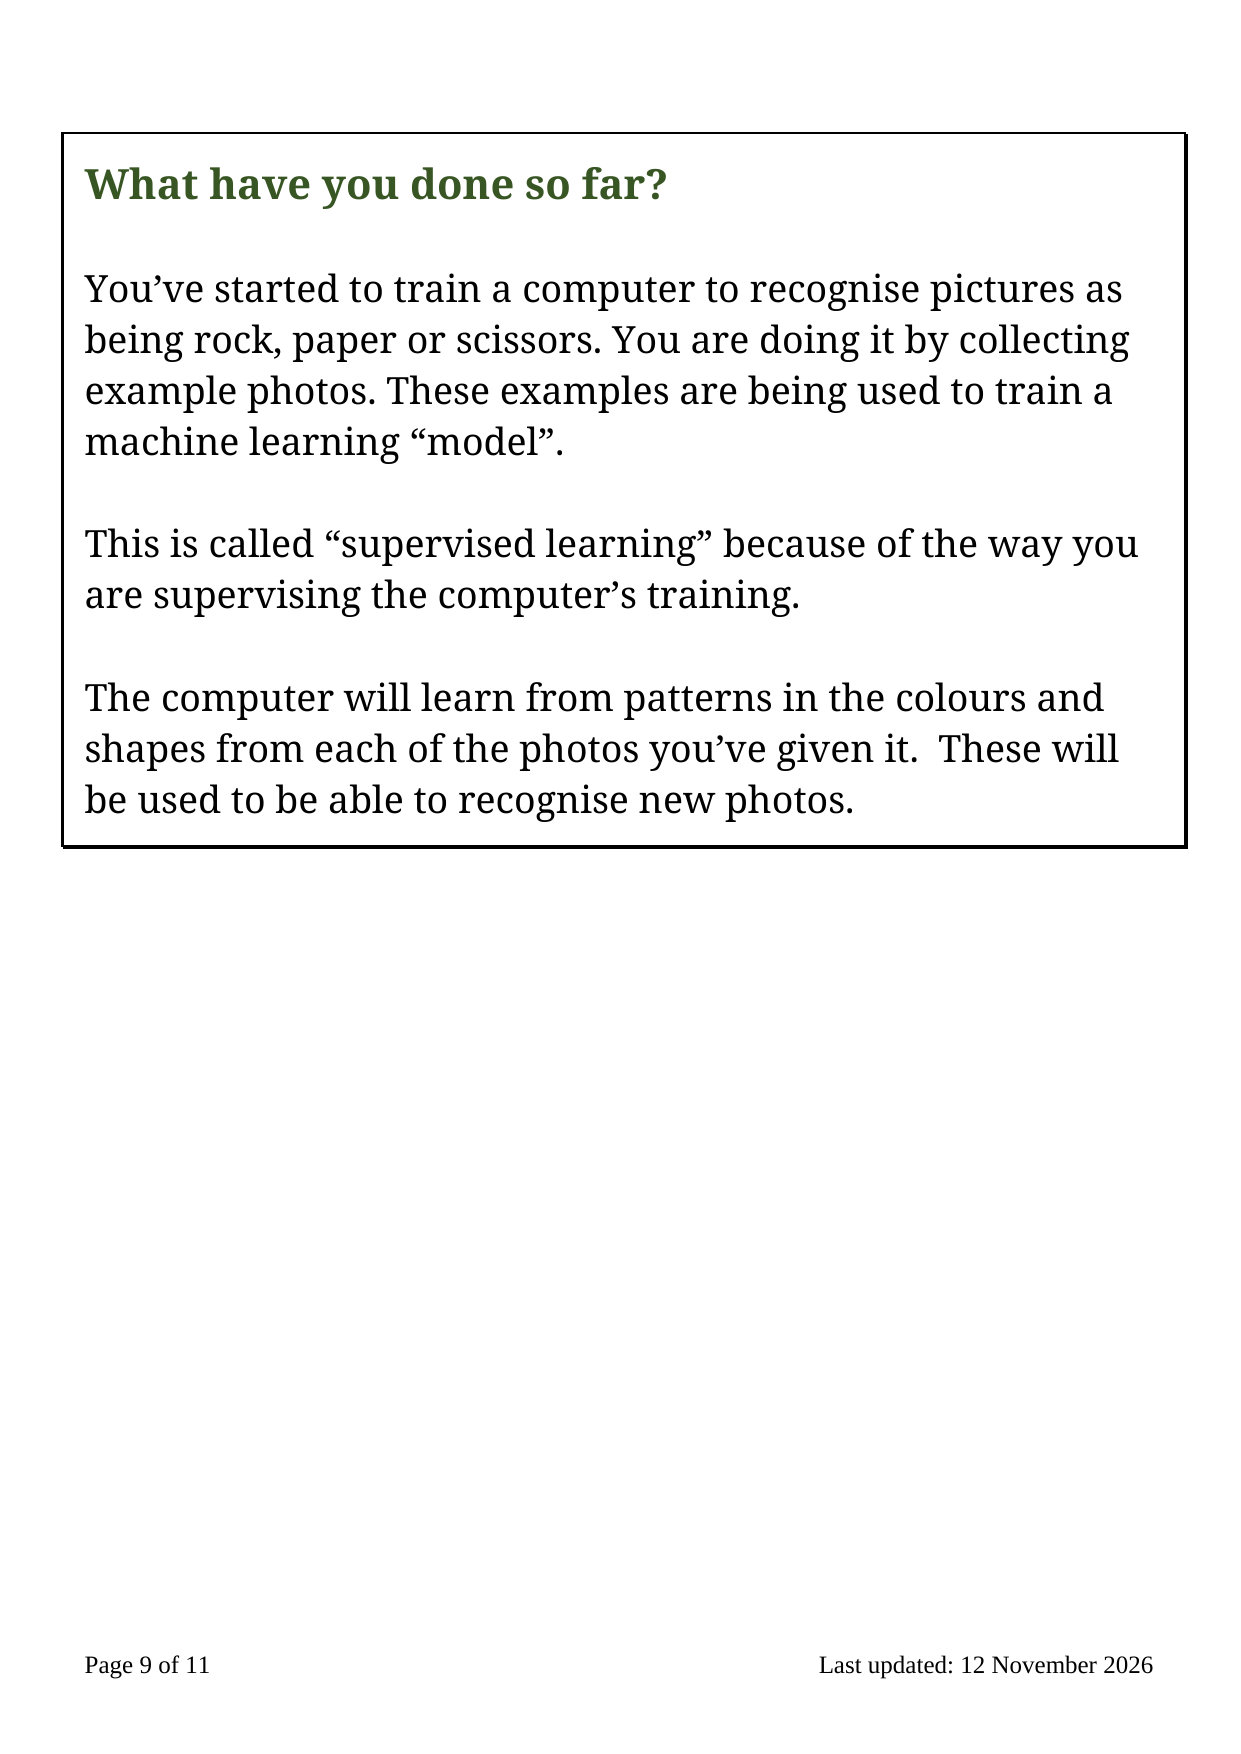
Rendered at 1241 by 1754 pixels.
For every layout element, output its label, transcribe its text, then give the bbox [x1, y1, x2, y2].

text This is called “supervised learning” because of the way you are supervising the computer’s training. [84, 518, 1163, 620]
text You’ve started to train a computer to recognise pictures as being rock, paper or scissors. You are doing it by collecting example photos. These examples are being used to train a machine learning “model”. [84, 262, 1163, 467]
text What have you done so far? [64, 134, 1184, 211]
text The computer will learn from patterns in the colours and shapes from each of the photos you’ve given it. These will be used to be able to recognise new photos. [64, 648, 1184, 845]
